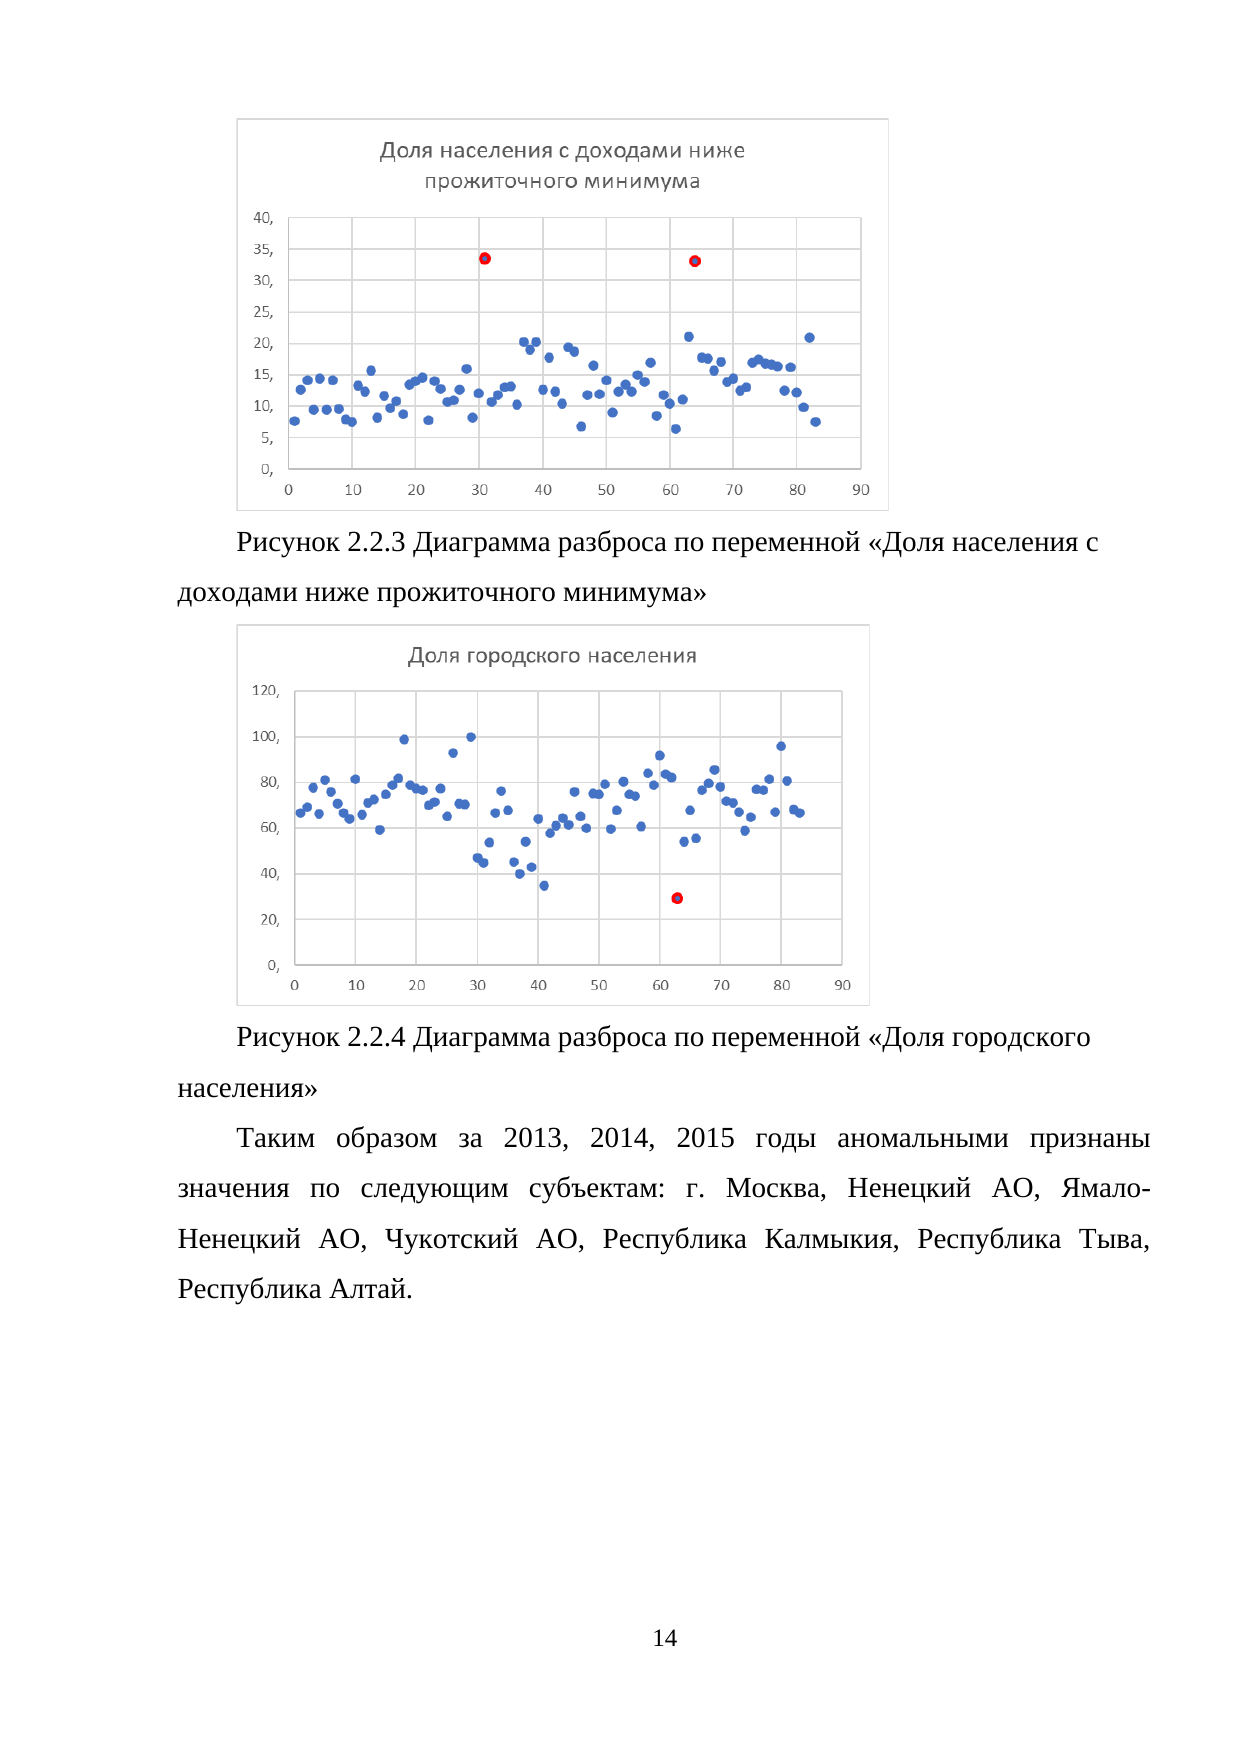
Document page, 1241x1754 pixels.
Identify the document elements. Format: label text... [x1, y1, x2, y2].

text Рисунок 2.2.3 Диаграмма разброса по переменной «Доля населения с доходами ниже прожиточного минимума» [177, 524, 1152, 608]
picture [236, 624, 870, 1006]
text Рисунок 2.2.4 Диаграмма разброса по переменной «Доля городского населения» [177, 1019, 1152, 1103]
text Таким образом за 2013, 2014, 2015 годы аномальными признаны значения по следующим субъектам: г. Москва, Ненецкий АО, Ямало-Ненецкий АО, Чукотский АО, Республика Калмыкия, Республика Тыва, Республика Алтай. [177, 1120, 1152, 1304]
picture [236, 118, 889, 511]
